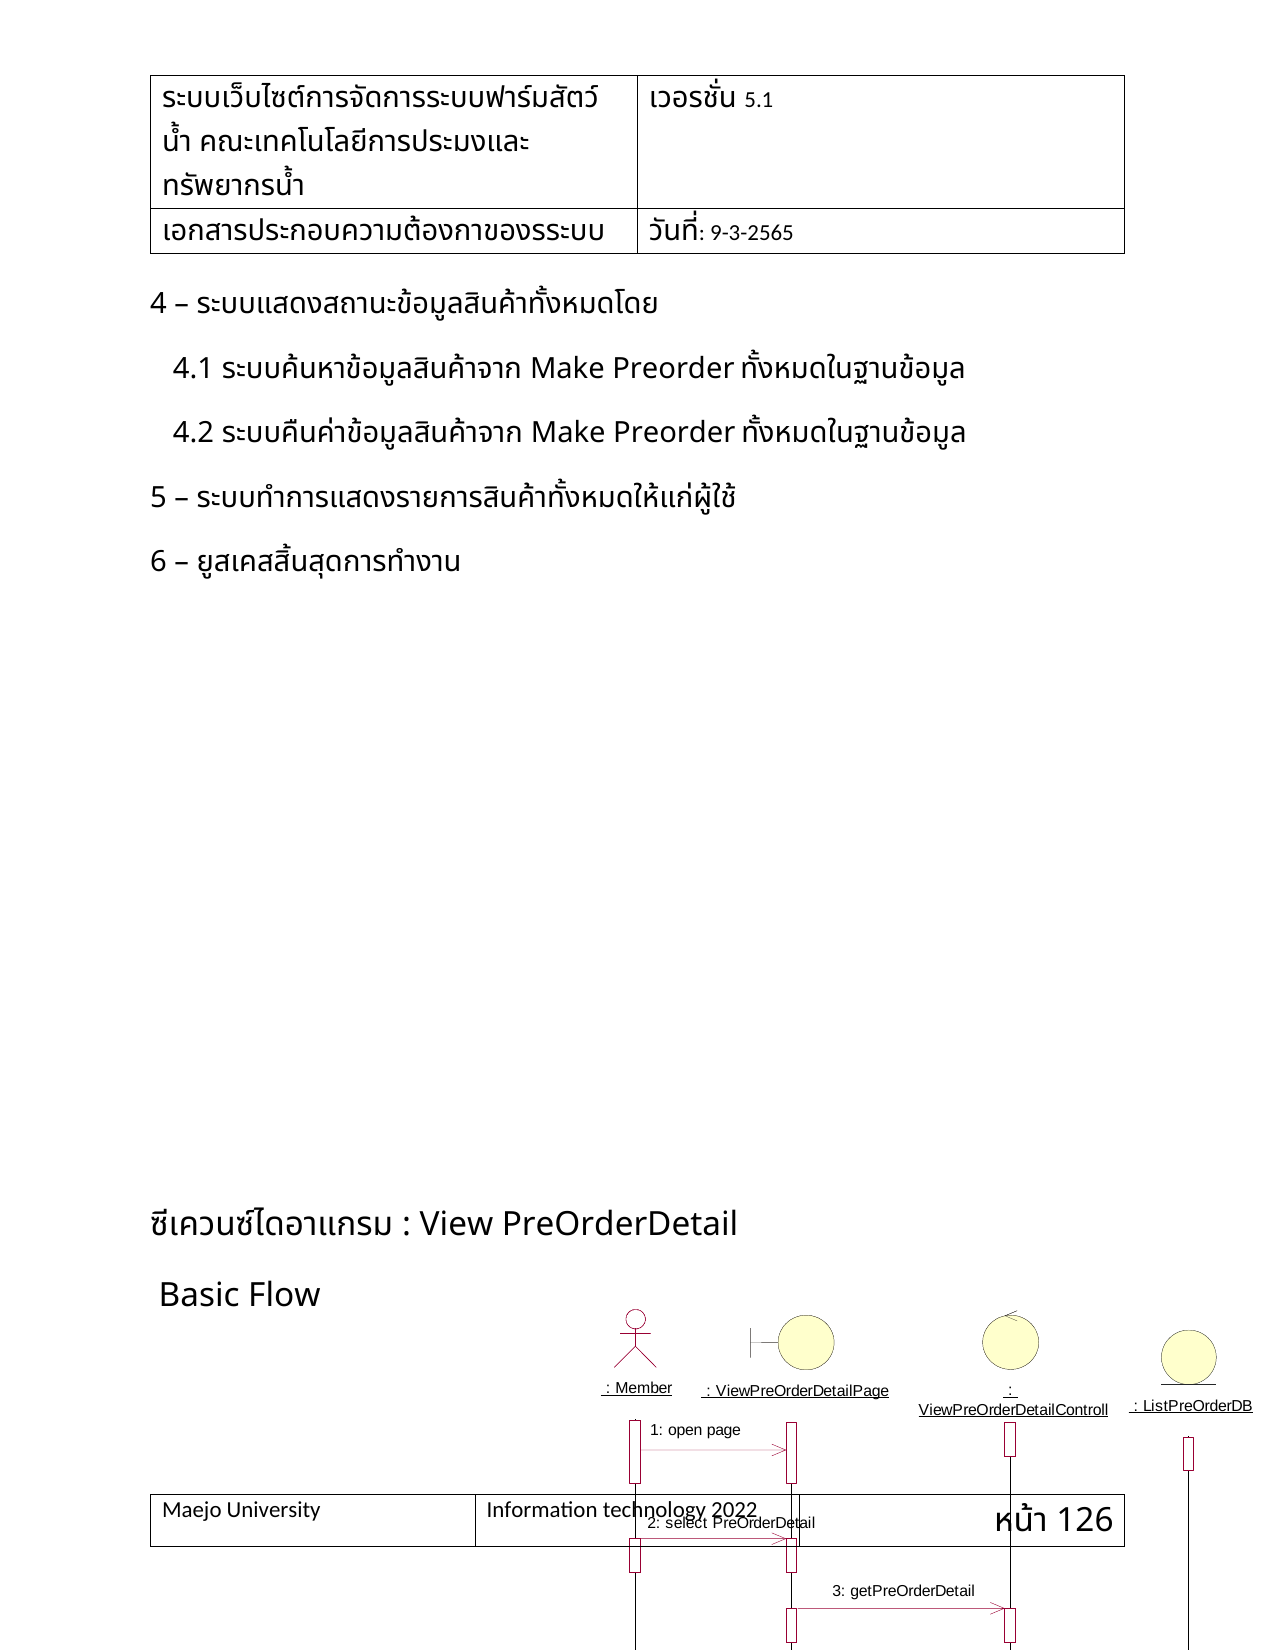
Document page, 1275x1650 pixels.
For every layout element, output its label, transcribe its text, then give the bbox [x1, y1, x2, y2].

text 6 – ยูสเคสสิ้นสุดการทำงาน [150, 540, 1125, 584]
text ซีเควนซ์ไดอาแกรม : View PreOrderDetail [150, 1199, 1125, 1250]
text 4.2 ระบบคืนค่าข้อมูลสินค้าจาก Make Preorderทั้งหมดในฐานข้อมูล [150, 411, 1125, 456]
text 4.1 ระบบค้นหาข้อมูลสินค้าจาก Make Preorderทั้งหมดในฐานข้อมูล [150, 347, 1125, 391]
text 5 – ระบบทำการแสดงรายการสินค้าทั้งหมดให้แก่ผู้ใช้ [150, 476, 1125, 520]
text Basic Flow [150, 1271, 1125, 1316]
text 4 – ระบบแสดงสถานะข้อมูลสินค้าทั้งหมดโดย [150, 282, 1125, 327]
